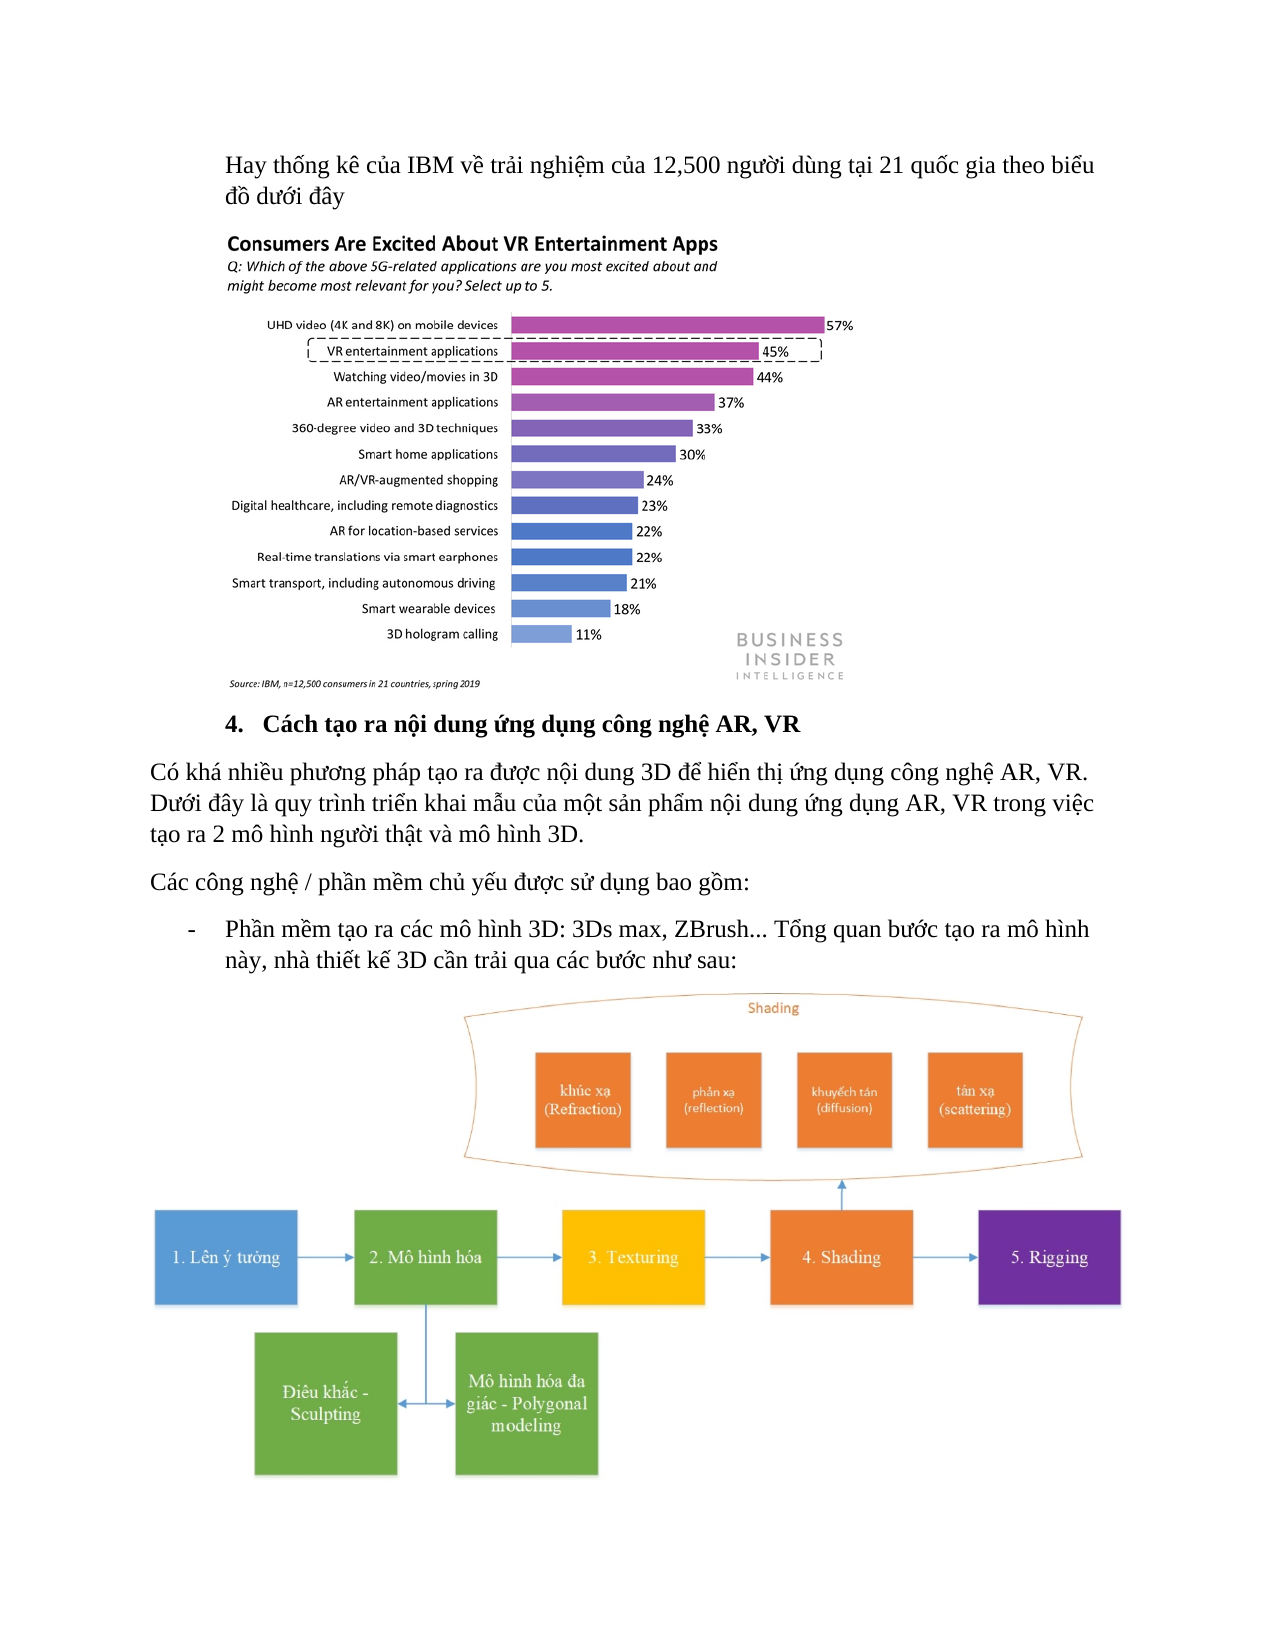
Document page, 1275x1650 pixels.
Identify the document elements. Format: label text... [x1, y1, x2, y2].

picture [225, 228, 854, 691]
text Các công nghệ / phần mềm chủ yếu được sử dụng bao gồm: [150, 867, 1125, 895]
text Hay thống kê của IBM về trải nghiệm của 12,500 người dùng tại 21 quốc gia theo biểu đồ dưới đây [225, 150, 1125, 210]
picture [150, 993, 1125, 1482]
list Cách tạo ra nội dung ứng dụng công nghệ AR, VR [225, 709, 1125, 738]
list Phần mềm tạo ra các mô hình 3D: 3Ds max, ZBrush... Tổng quan bước tạo ra mô hình này, nhà thiết kế 3D cần trải qua các bước như sau: [187, 914, 1125, 974]
text Có khá nhiều phương pháp tạo ra được nội dung 3D để hiển thị ứng dụng công nghệ AR, VR. Dưới đây là quy trình triển khai mẫu của một sản phẩm nội dung ứng dụng AR, VR trong việc tạo ra 2 mô hình người thật và mô hình 3D. [150, 757, 1125, 848]
